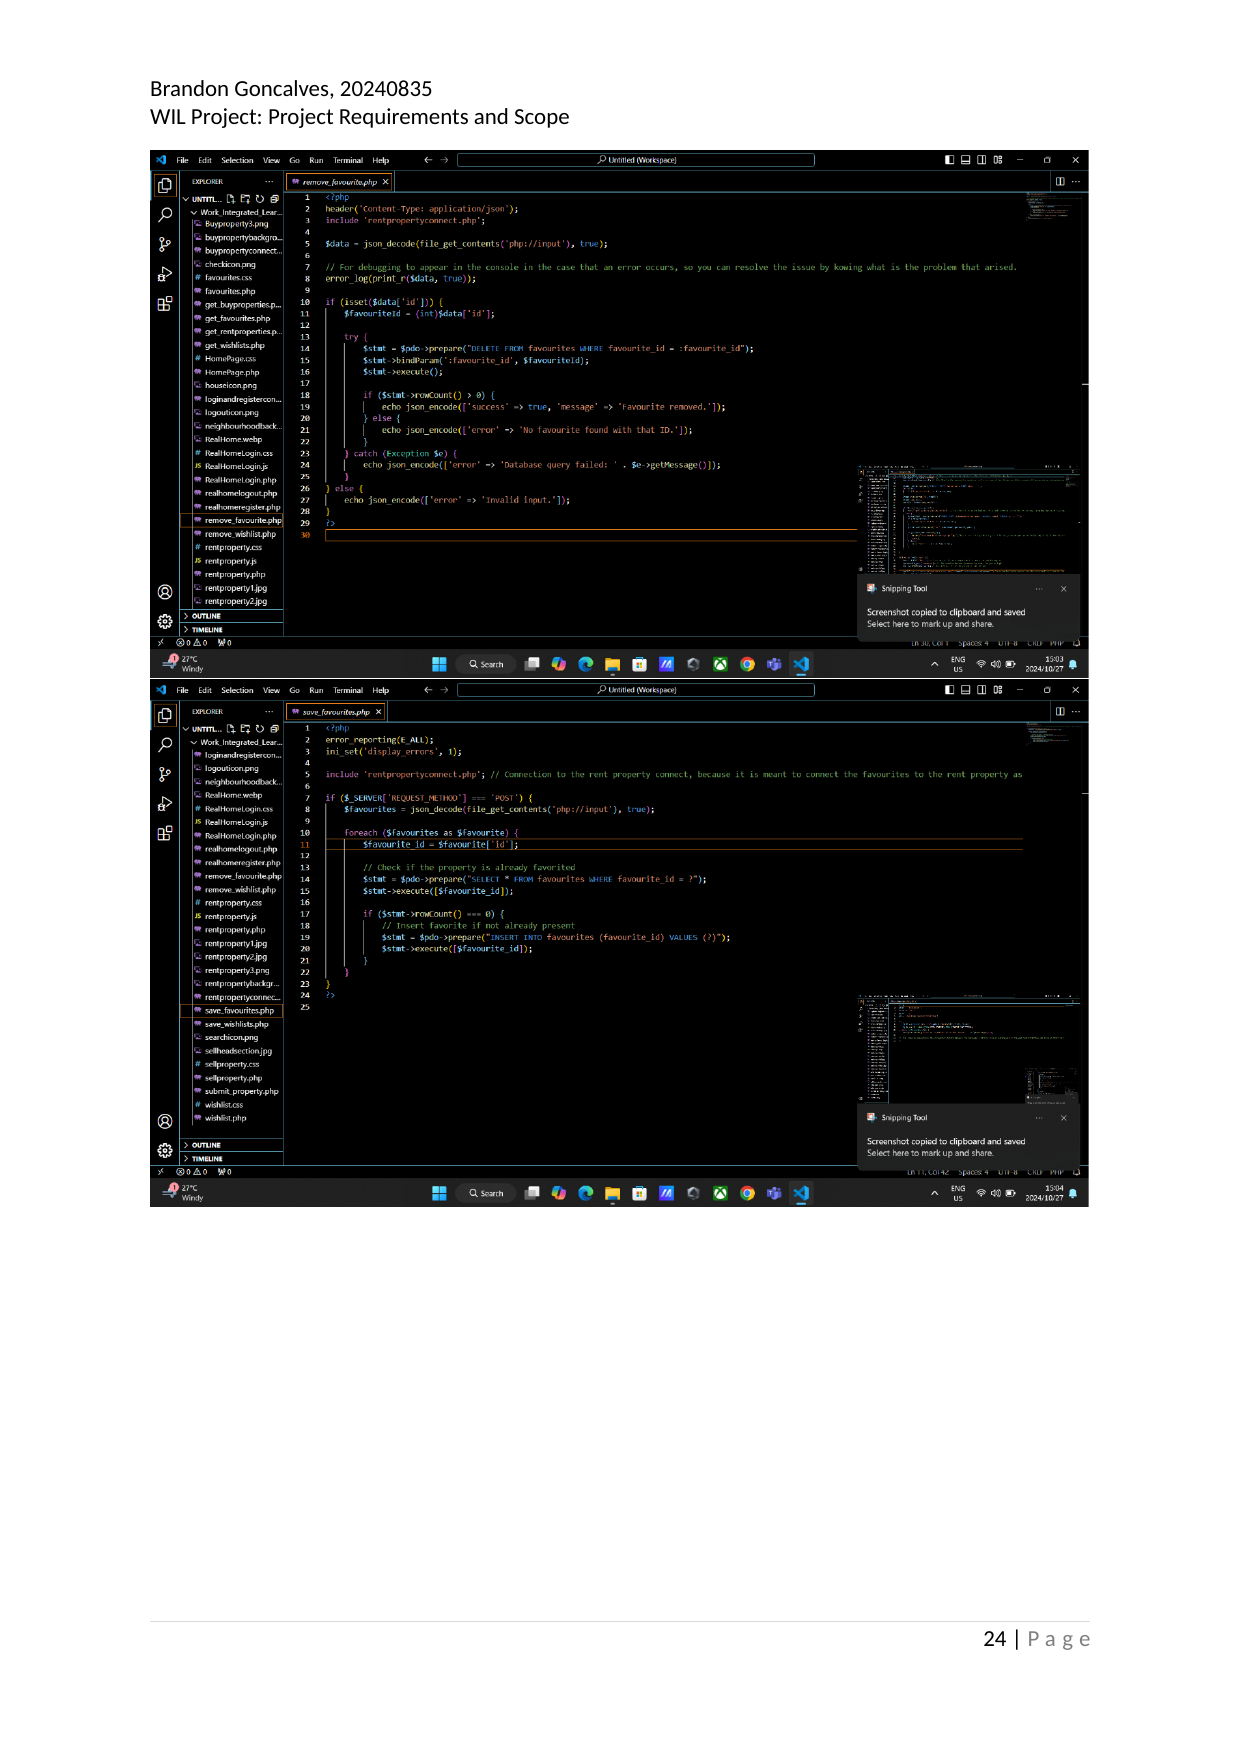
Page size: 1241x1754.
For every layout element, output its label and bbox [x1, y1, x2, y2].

picture [150, 150, 1089, 678]
picture [150, 679, 1089, 1207]
